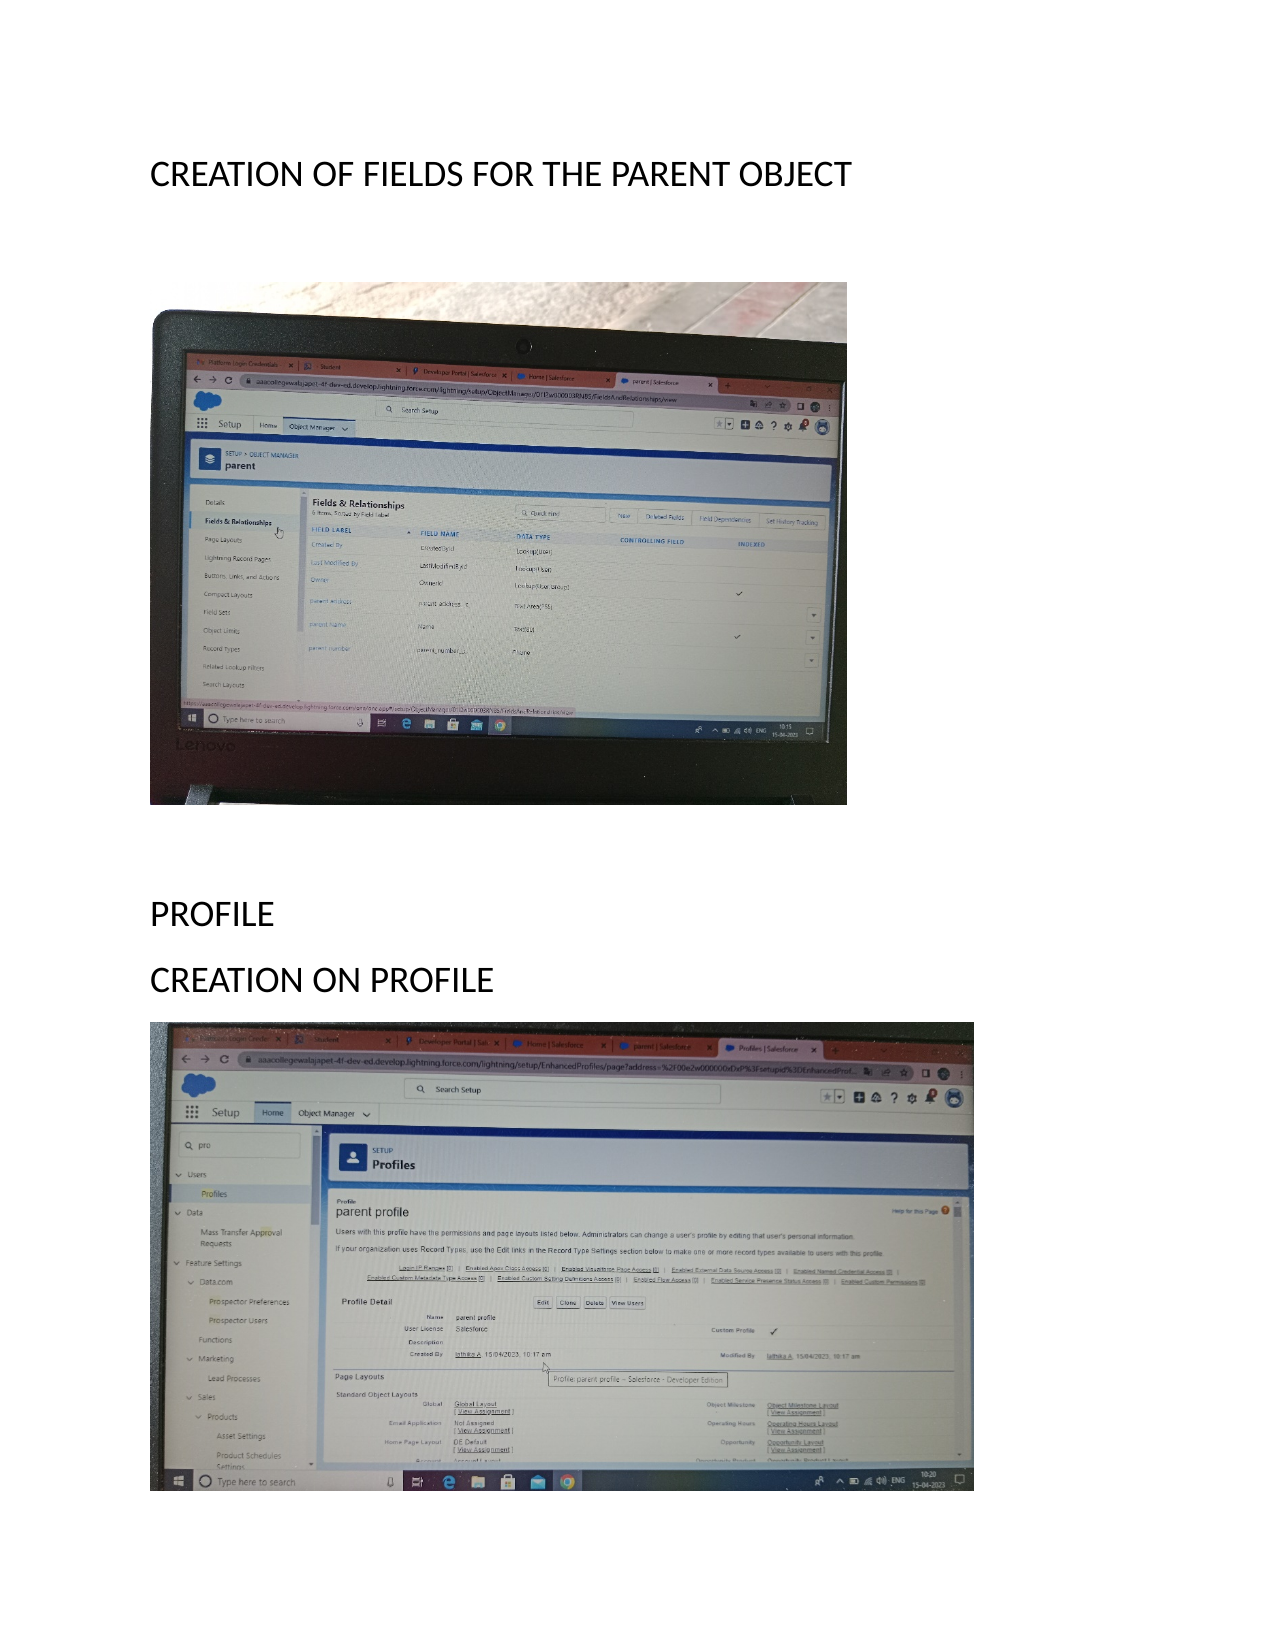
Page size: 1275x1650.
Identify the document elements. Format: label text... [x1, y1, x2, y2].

picture [150, 1022, 974, 1491]
text CREATION OF FIELDS FOR THE PARENT OBJECT [150, 150, 1125, 196]
picture [150, 282, 847, 805]
text PROFILE [150, 890, 1125, 936]
text CREATION ON PROFILE [150, 956, 1125, 1002]
